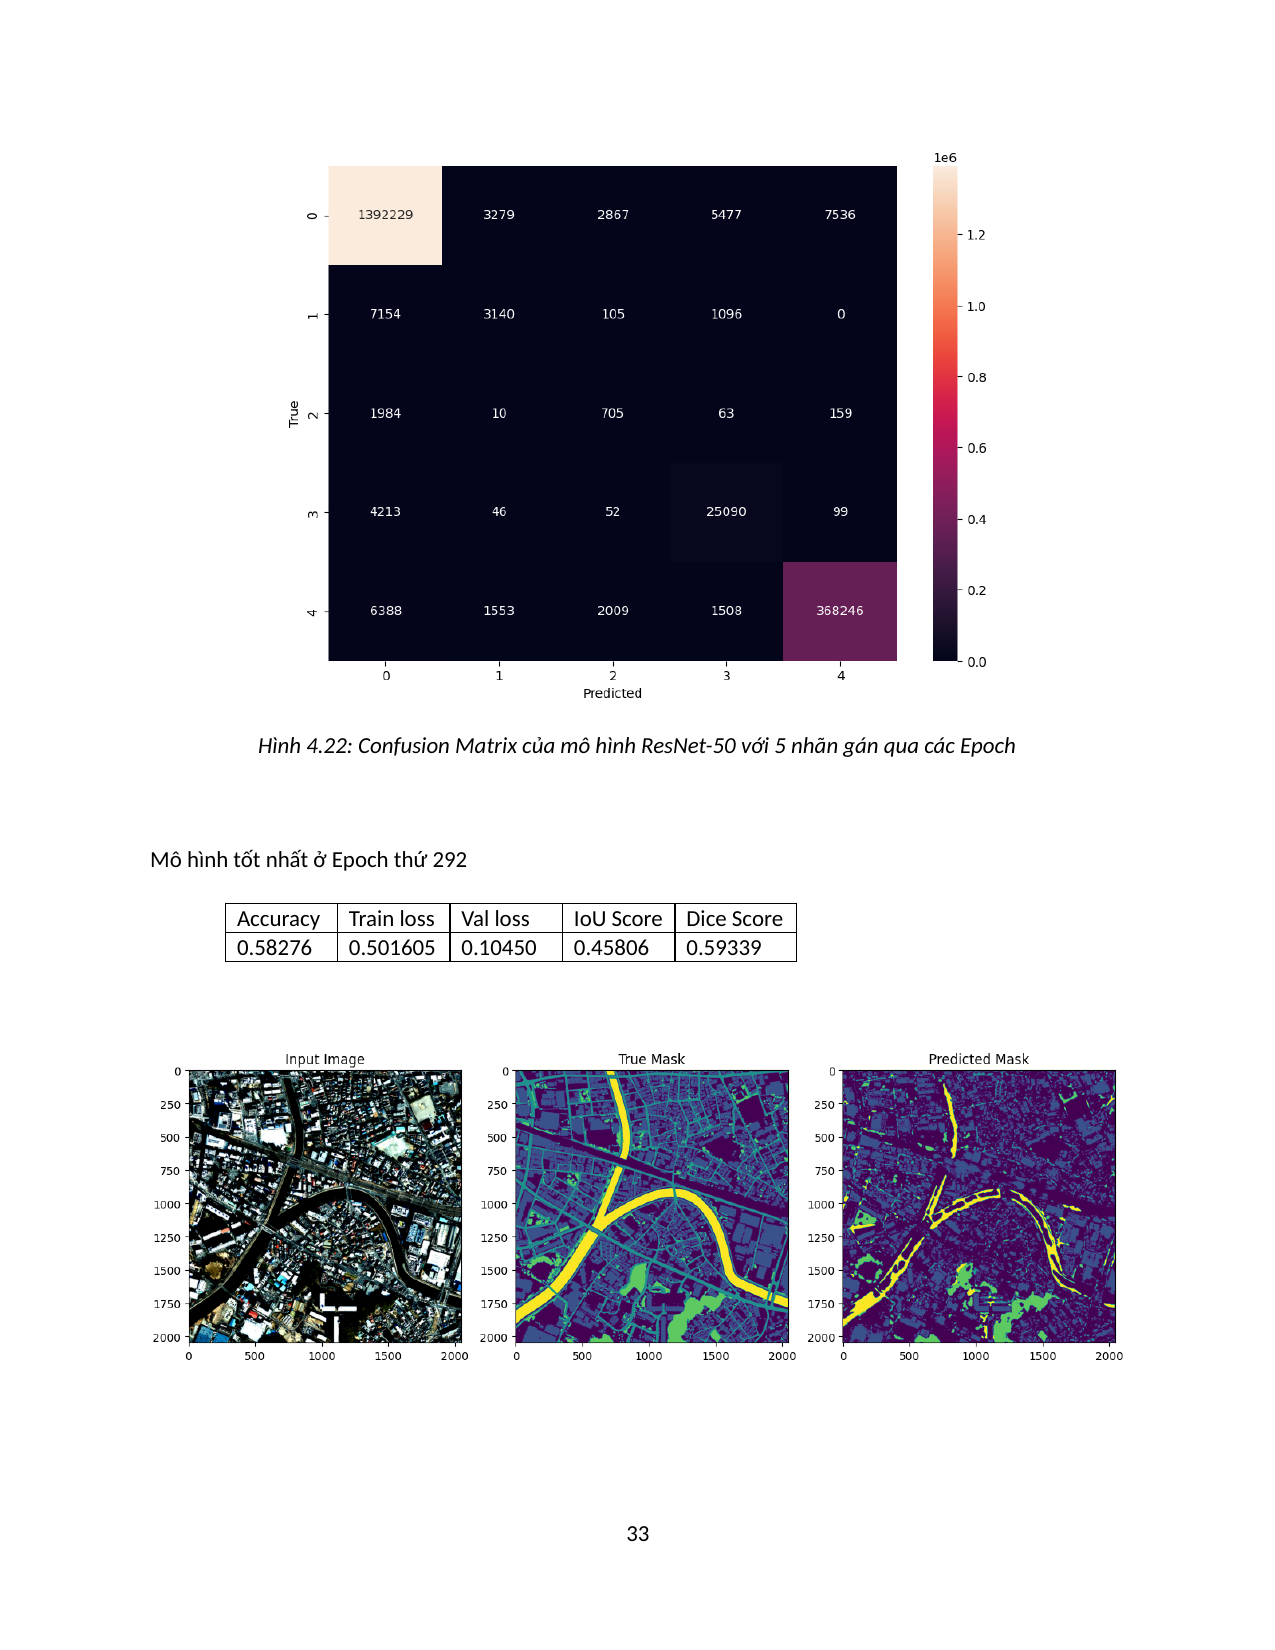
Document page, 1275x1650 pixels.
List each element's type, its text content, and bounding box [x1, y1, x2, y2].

table_cell 0.501605 [338, 933, 449, 961]
table_header IoU Score [563, 904, 674, 932]
text Mô hình tốt nhất ở Epoch thứ 292 [150, 845, 1125, 873]
table_header Val loss [451, 904, 562, 932]
table_cell 0.45806 [563, 933, 674, 961]
table_header Accuracy [226, 904, 337, 932]
text Hình 4.22: Confusion Matrix của mô hình ResNet-50 với 5 nhãn gán qua các Epoch [150, 731, 1125, 759]
picture [150, 1048, 1125, 1366]
picture [284, 150, 991, 702]
table_cell 0.58276 [226, 933, 337, 961]
table_header Dice Score [676, 904, 796, 932]
table_cell 0.10450 [451, 933, 562, 961]
table_cell 0.59339 [676, 933, 796, 961]
table_header Train loss [338, 904, 449, 932]
